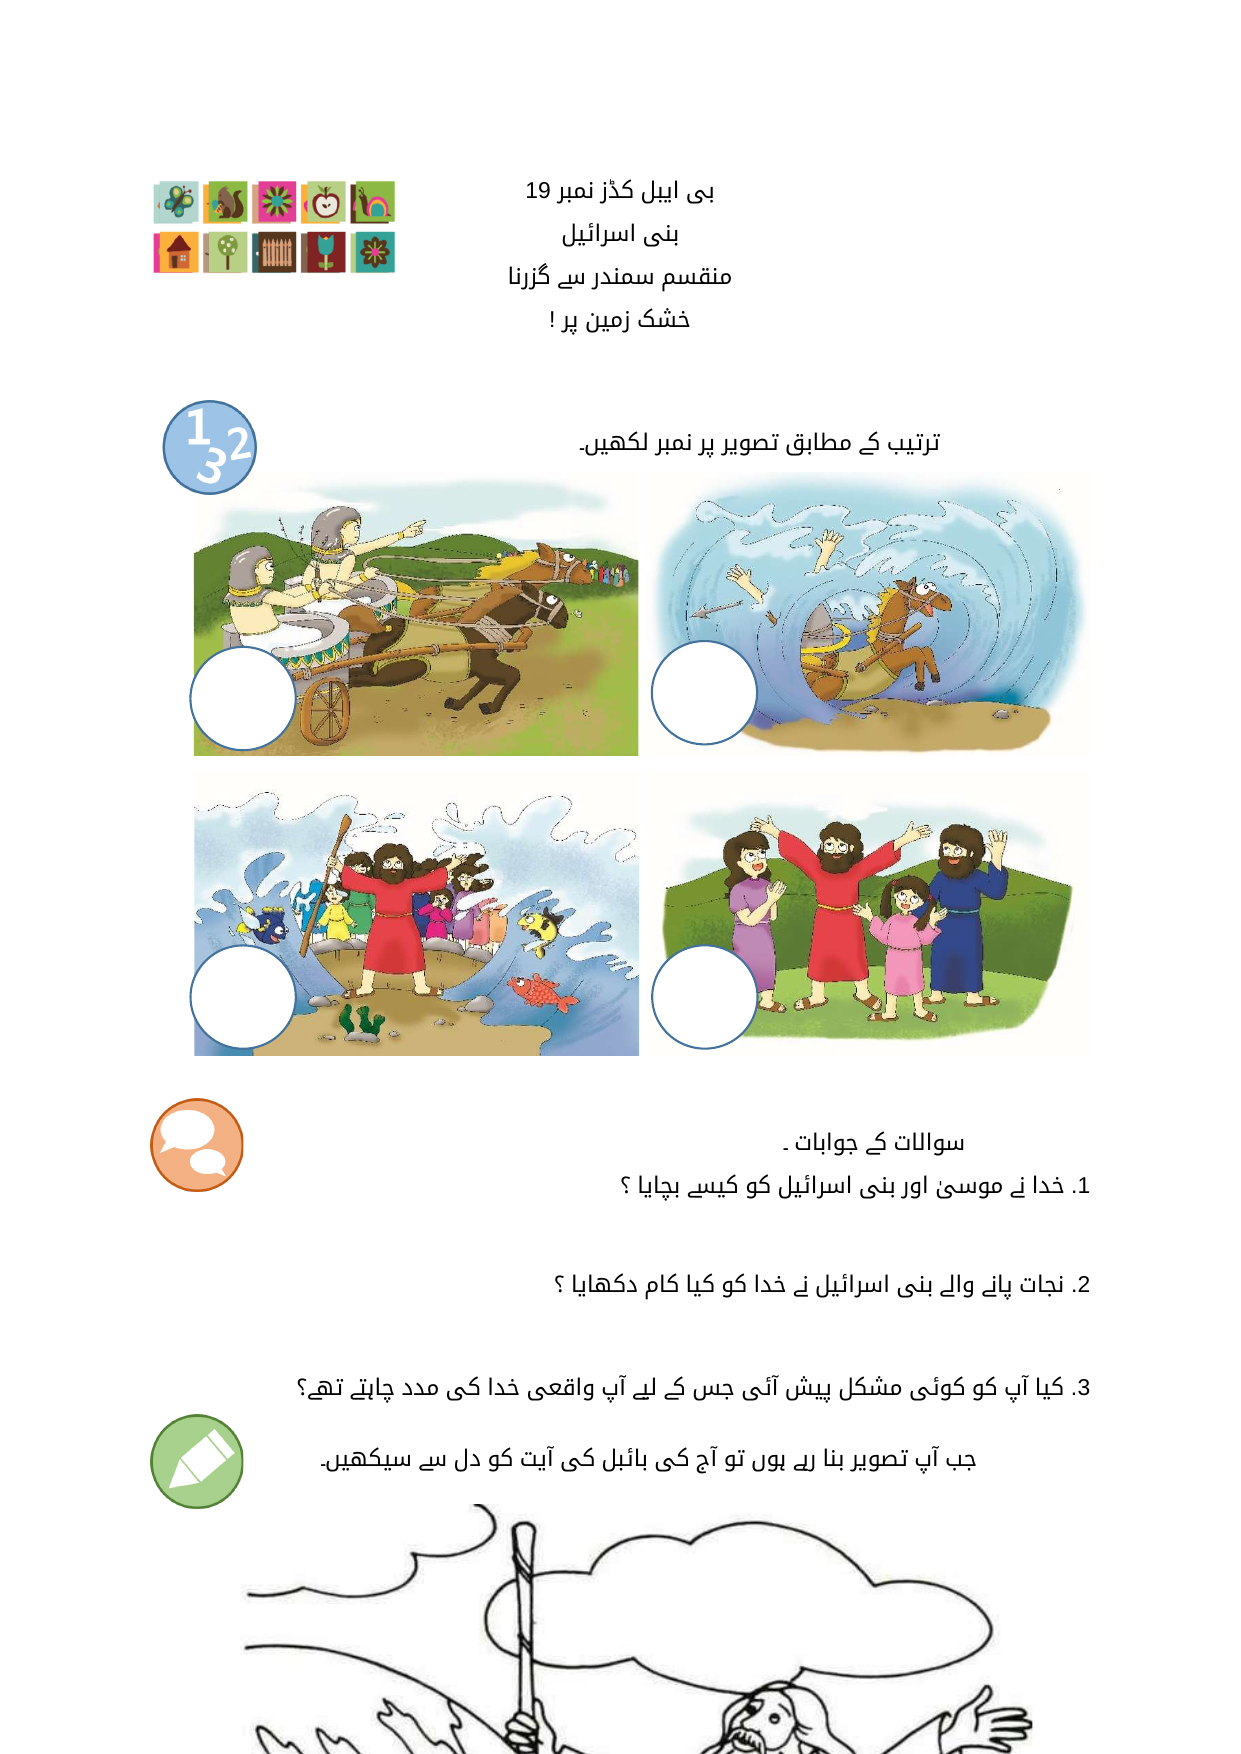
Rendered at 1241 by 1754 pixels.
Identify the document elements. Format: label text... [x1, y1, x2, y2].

text بنی اسرائیل [397, 220, 1090, 247]
text 1. خدا نے موسیٰ اور بنی اسرائیل کو کیسے بچایا ؟ [150, 1172, 1090, 1198]
text بی ایبل کڈز نمبر 19 [150, 177, 1090, 203]
text ترتیب کے مطابق تصویر پر نمبر لکھیں۔ [288, 429, 1090, 456]
text 3. کیا آپ کو کوئی مشکل پیش آئی جس کے لیے آپ واقعی خدا کی مدد چاہتے تھے؟ [150, 1374, 1090, 1400]
picture [645, 772, 1090, 1056]
picture [150, 382, 639, 756]
picture [150, 1098, 244, 1192]
text خشک زمین پر ! [150, 306, 1090, 333]
text منقسم سمندر سے گزرنا [150, 263, 1090, 289]
picture [644, 472, 1091, 756]
text سوالات کے جوابات ۔ [244, 1128, 1090, 1155]
picture [150, 179, 397, 277]
text 2. نجات پانے والے بنی اسرائیل نے خدا کو کیا کام دکھایا ؟ [150, 1271, 1090, 1297]
picture [194, 772, 640, 1056]
text جب آپ تصویر بنا رہے ہوں تو آج کی بائبل کی آیت کو دل سے سیکھیں۔ [244, 1445, 1090, 1472]
picture [150, 1414, 1033, 1754]
